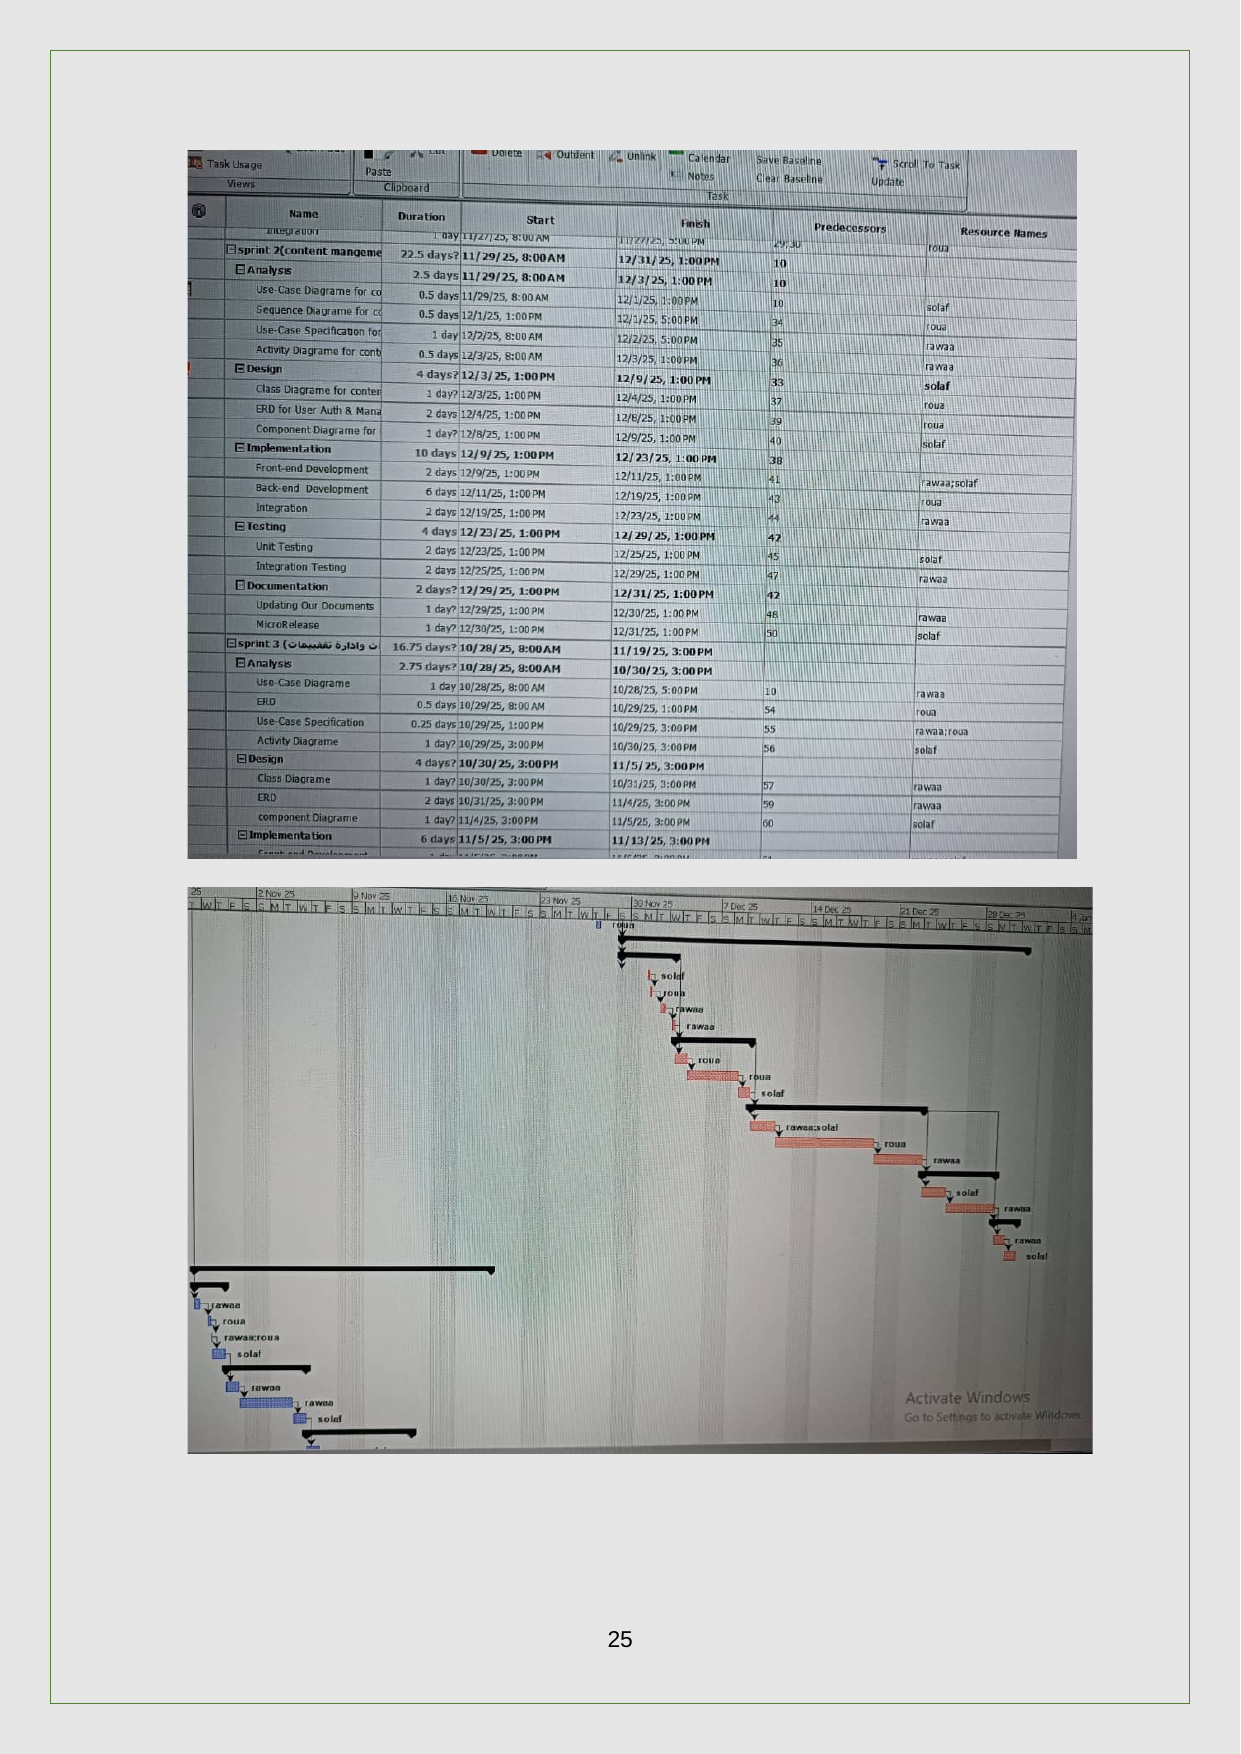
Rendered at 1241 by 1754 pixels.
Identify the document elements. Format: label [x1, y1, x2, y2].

picture [187, 887, 1093, 1454]
picture [187, 150, 1077, 859]
